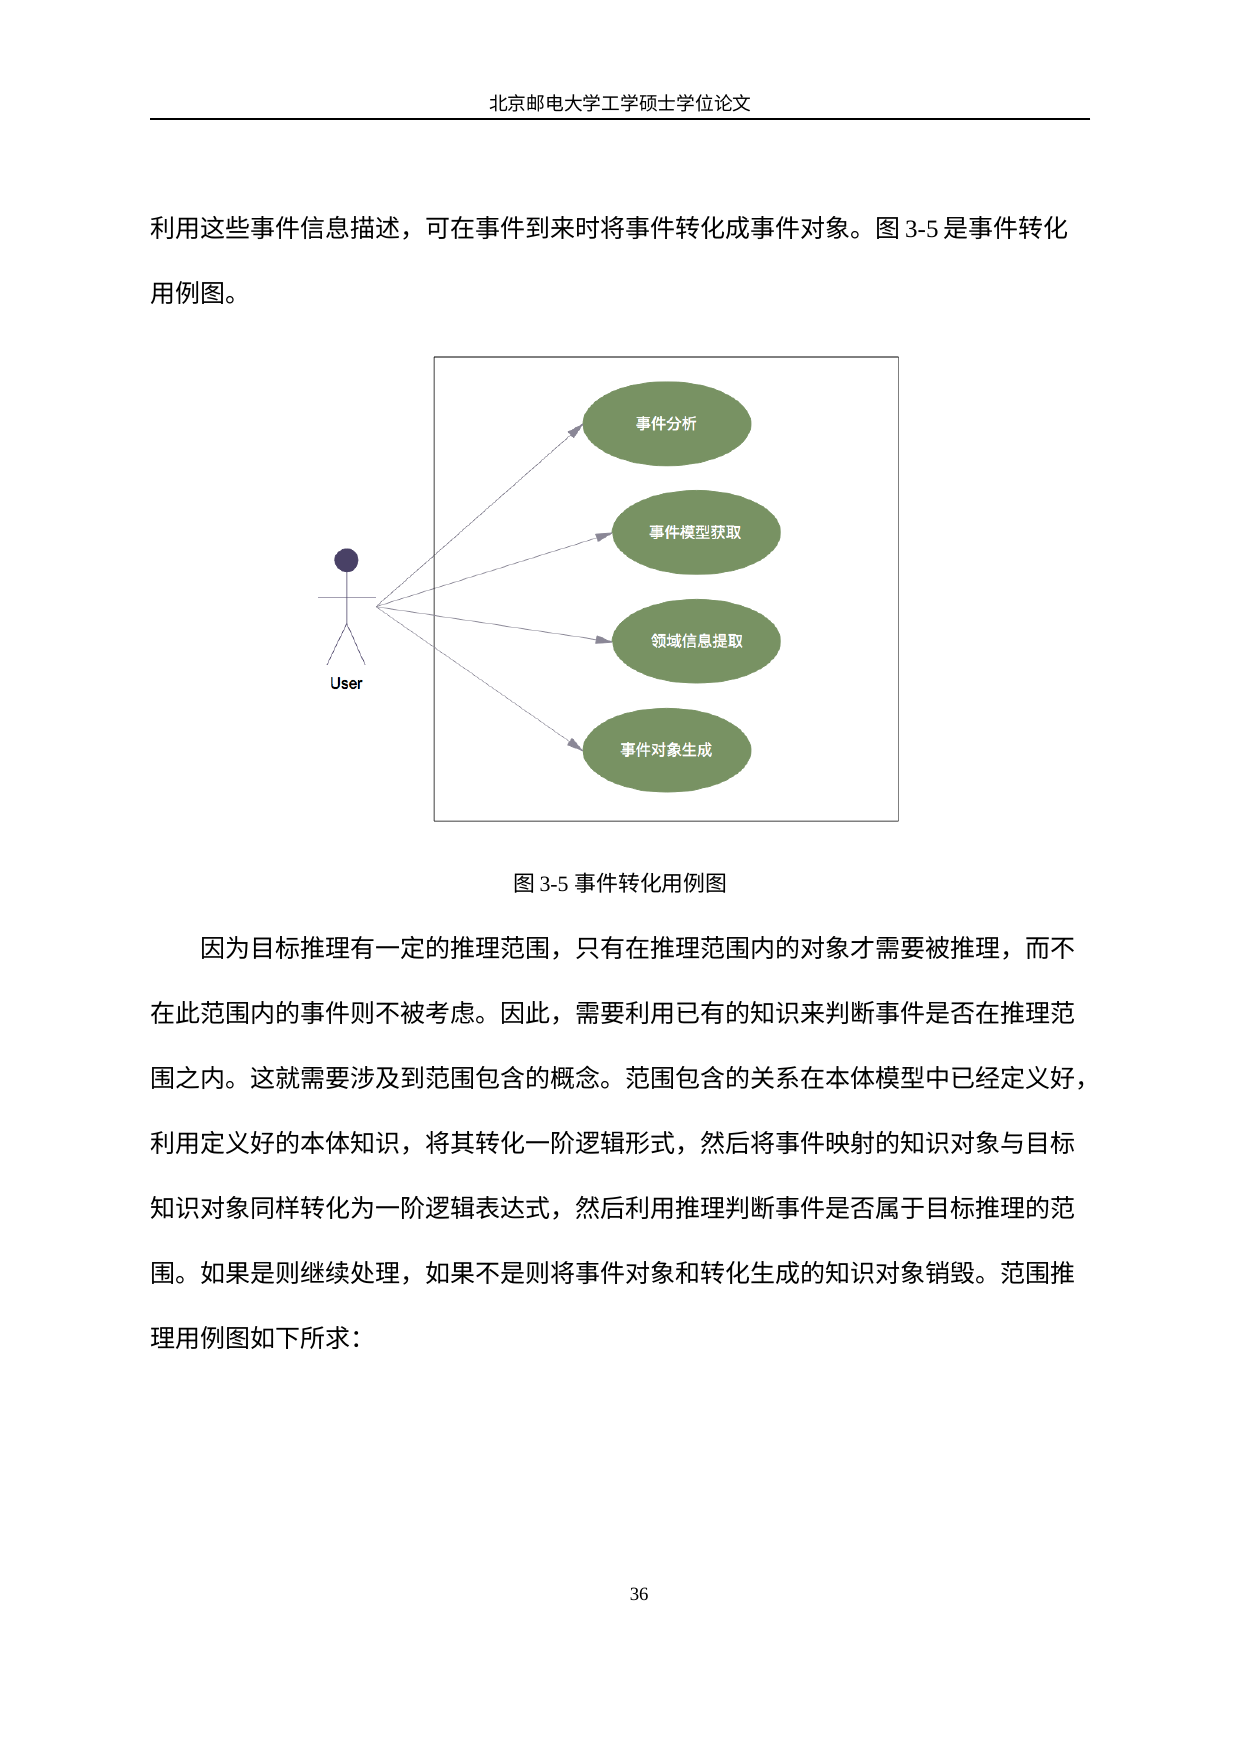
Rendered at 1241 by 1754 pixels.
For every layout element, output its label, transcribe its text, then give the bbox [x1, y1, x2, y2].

text 因为目标推理有一定的推理范围，只有在推理范围内的对象才需要被推理，而不在此范围内的事件则不被考虑。因此，需要利用已有的知识来判断事件是否在推理范围之内。这就需要涉及到范围包含的概念。范围包含的关系在本体模型中已经定义好，利用定义好的本体知识，将其转化一阶逻辑形式，然后将事件映射的知识对象与目标知识对象同样转化为一阶逻辑表达式，然后利用推理判断事件是否属于目标推理的范围。如果是则继续处理，如果不是则将事件对象和转化生成的知识对象销毁。范围推理用例图如下所求： [150, 914, 1090, 1369]
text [150, 194, 1090, 324]
text 图3-5 事件转化用例图 [150, 865, 1090, 898]
picture [315, 345, 925, 837]
